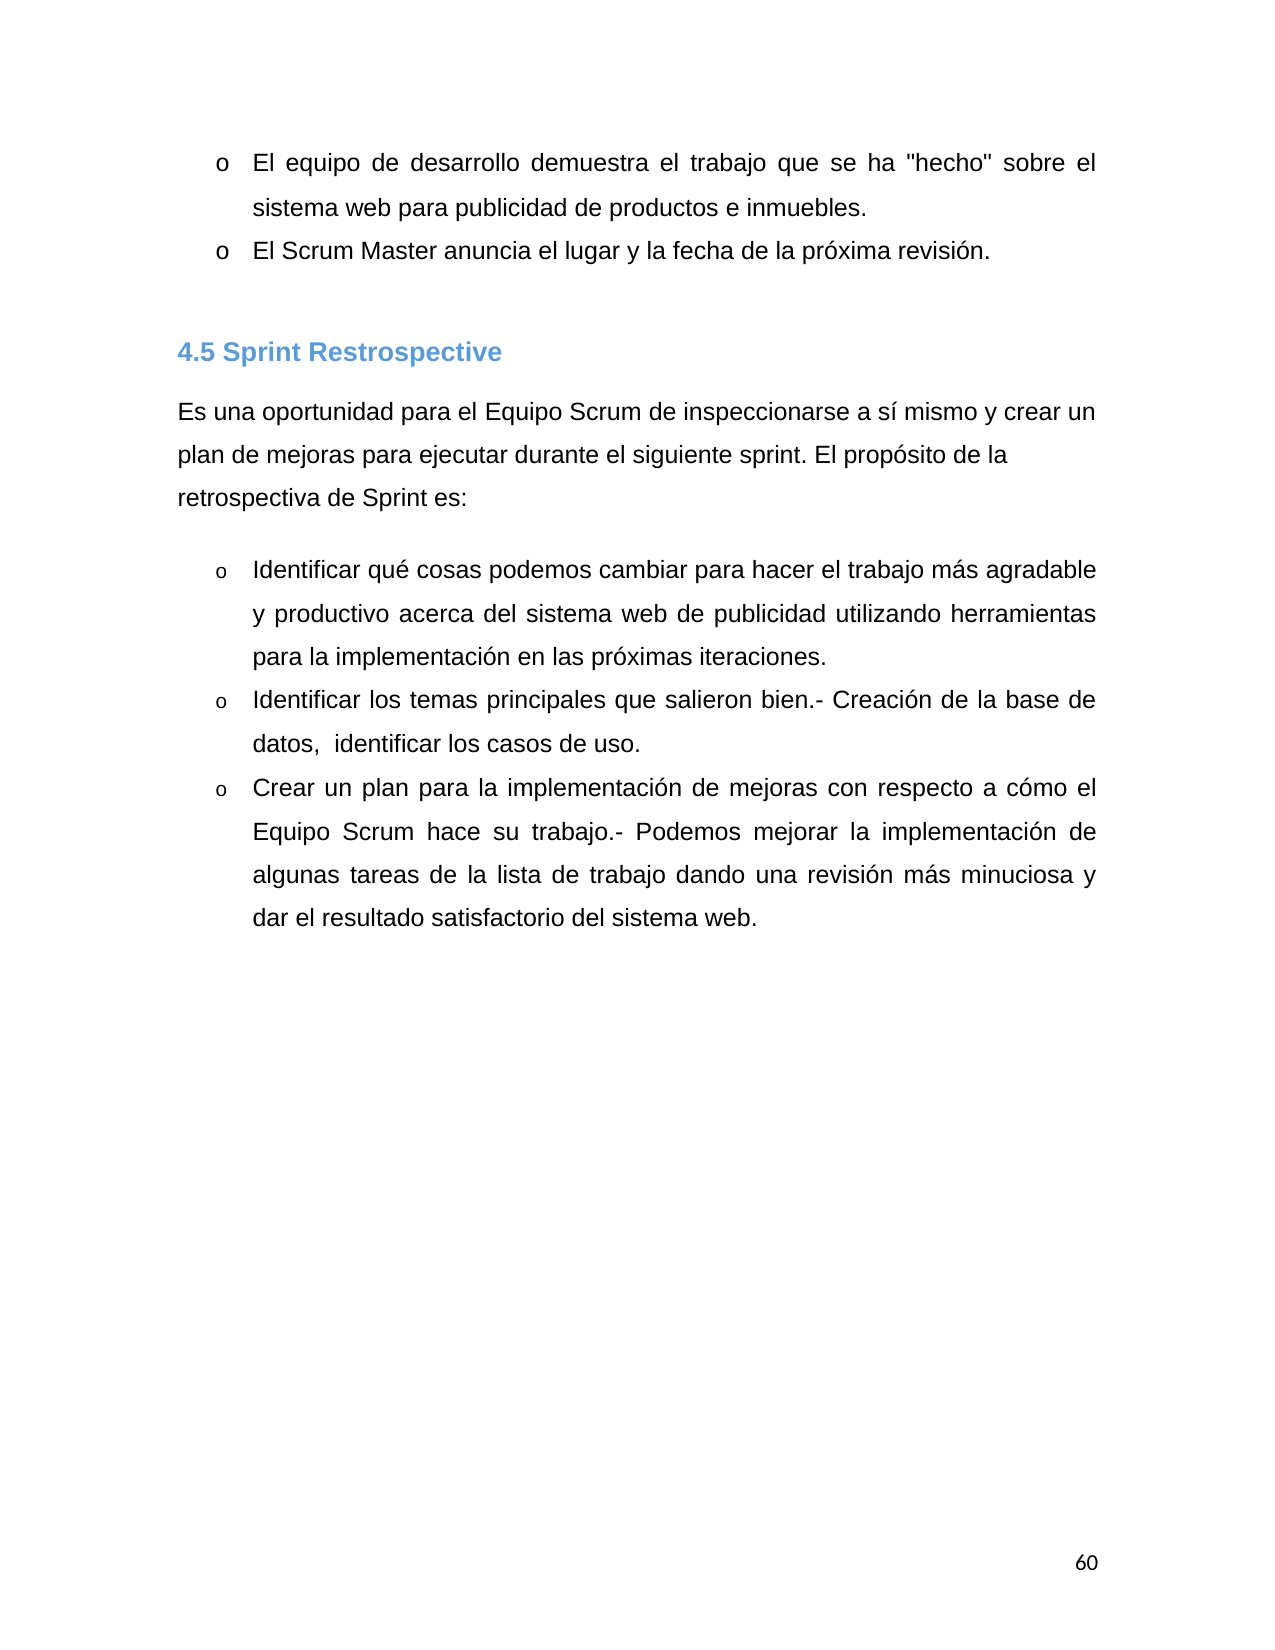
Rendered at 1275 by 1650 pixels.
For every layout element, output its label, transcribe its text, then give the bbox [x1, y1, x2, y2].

list Identificar los temas principales que salieron bien.- Creación de la base de datos, identificar los casos de uso. [215, 685, 1098, 758]
list El Scrum Master anuncia el lugar y la fecha de la próxima revisión. [215, 236, 1098, 267]
subtitle 4.5 Sprint Restrospective [177, 336, 1098, 367]
list Crear un plan para la implementación de mejoras con respecto a cómo el Equipo Scrum hace su trabajo.- Podemos mejorar la implementación de algunas tareas de la lista de trabajo dando una revisión más minuciosa y dar el resultado satisfactorio del sistema web. [215, 772, 1098, 932]
text Es una oportunidad para el Equipo Scrum de inspeccionarse a sí mismo y crear un plan de mejoras para ejecutar durante el siguiente sprint. El propósito de la retrospectiva de Sprint es: [177, 396, 1098, 511]
list El equipo de desarrollo demuestra el trabajo que se ha "hecho" sobre el sistema web para publicidad de productos e inmuebles. [215, 148, 1098, 222]
list Identificar qué cosas podemos cambiar para hacer el trabajo más agradable y productivo acerca del sistema web de publicidad utilizando herramientas para la implementación en las próximas iteraciones. [215, 555, 1098, 671]
